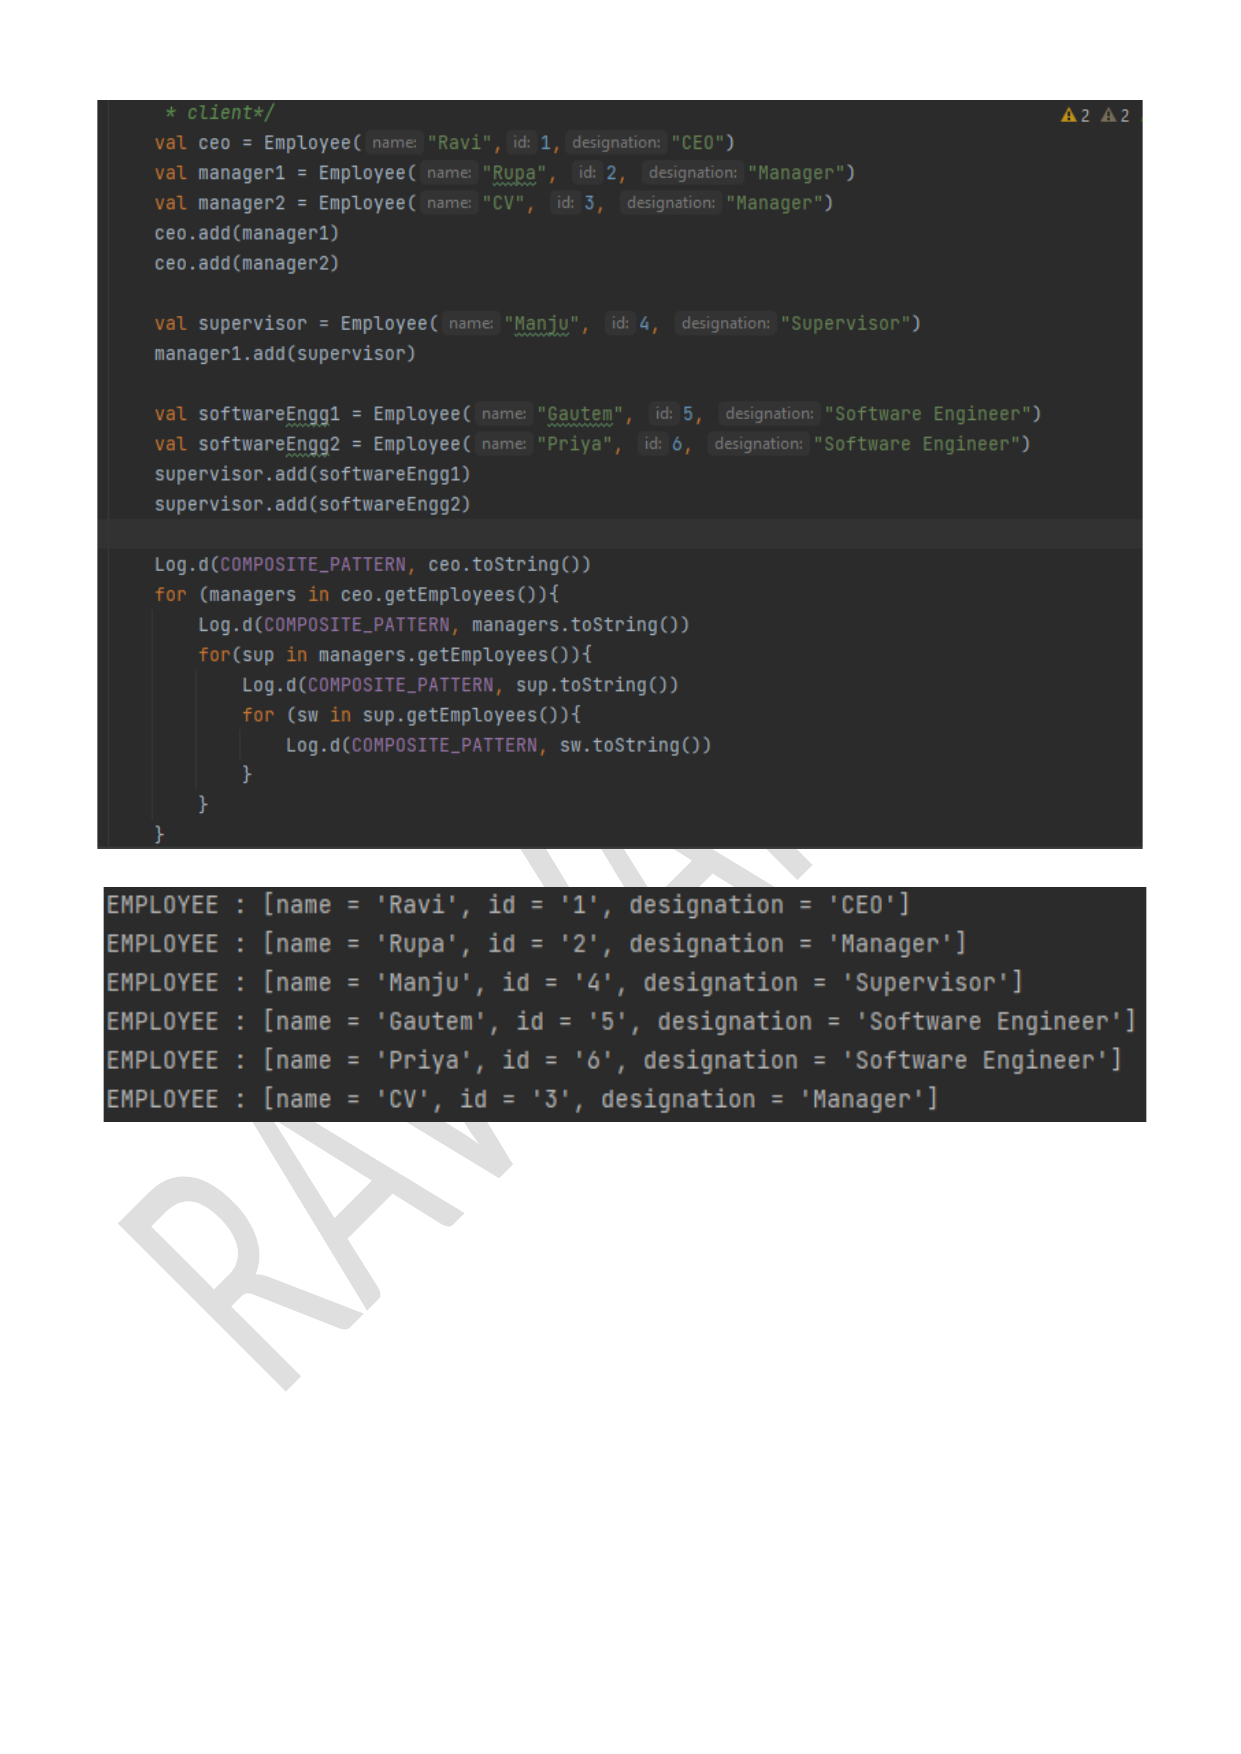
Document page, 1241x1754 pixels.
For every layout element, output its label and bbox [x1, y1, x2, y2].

picture [103, 887, 1147, 1122]
picture [97, 100, 1143, 849]
